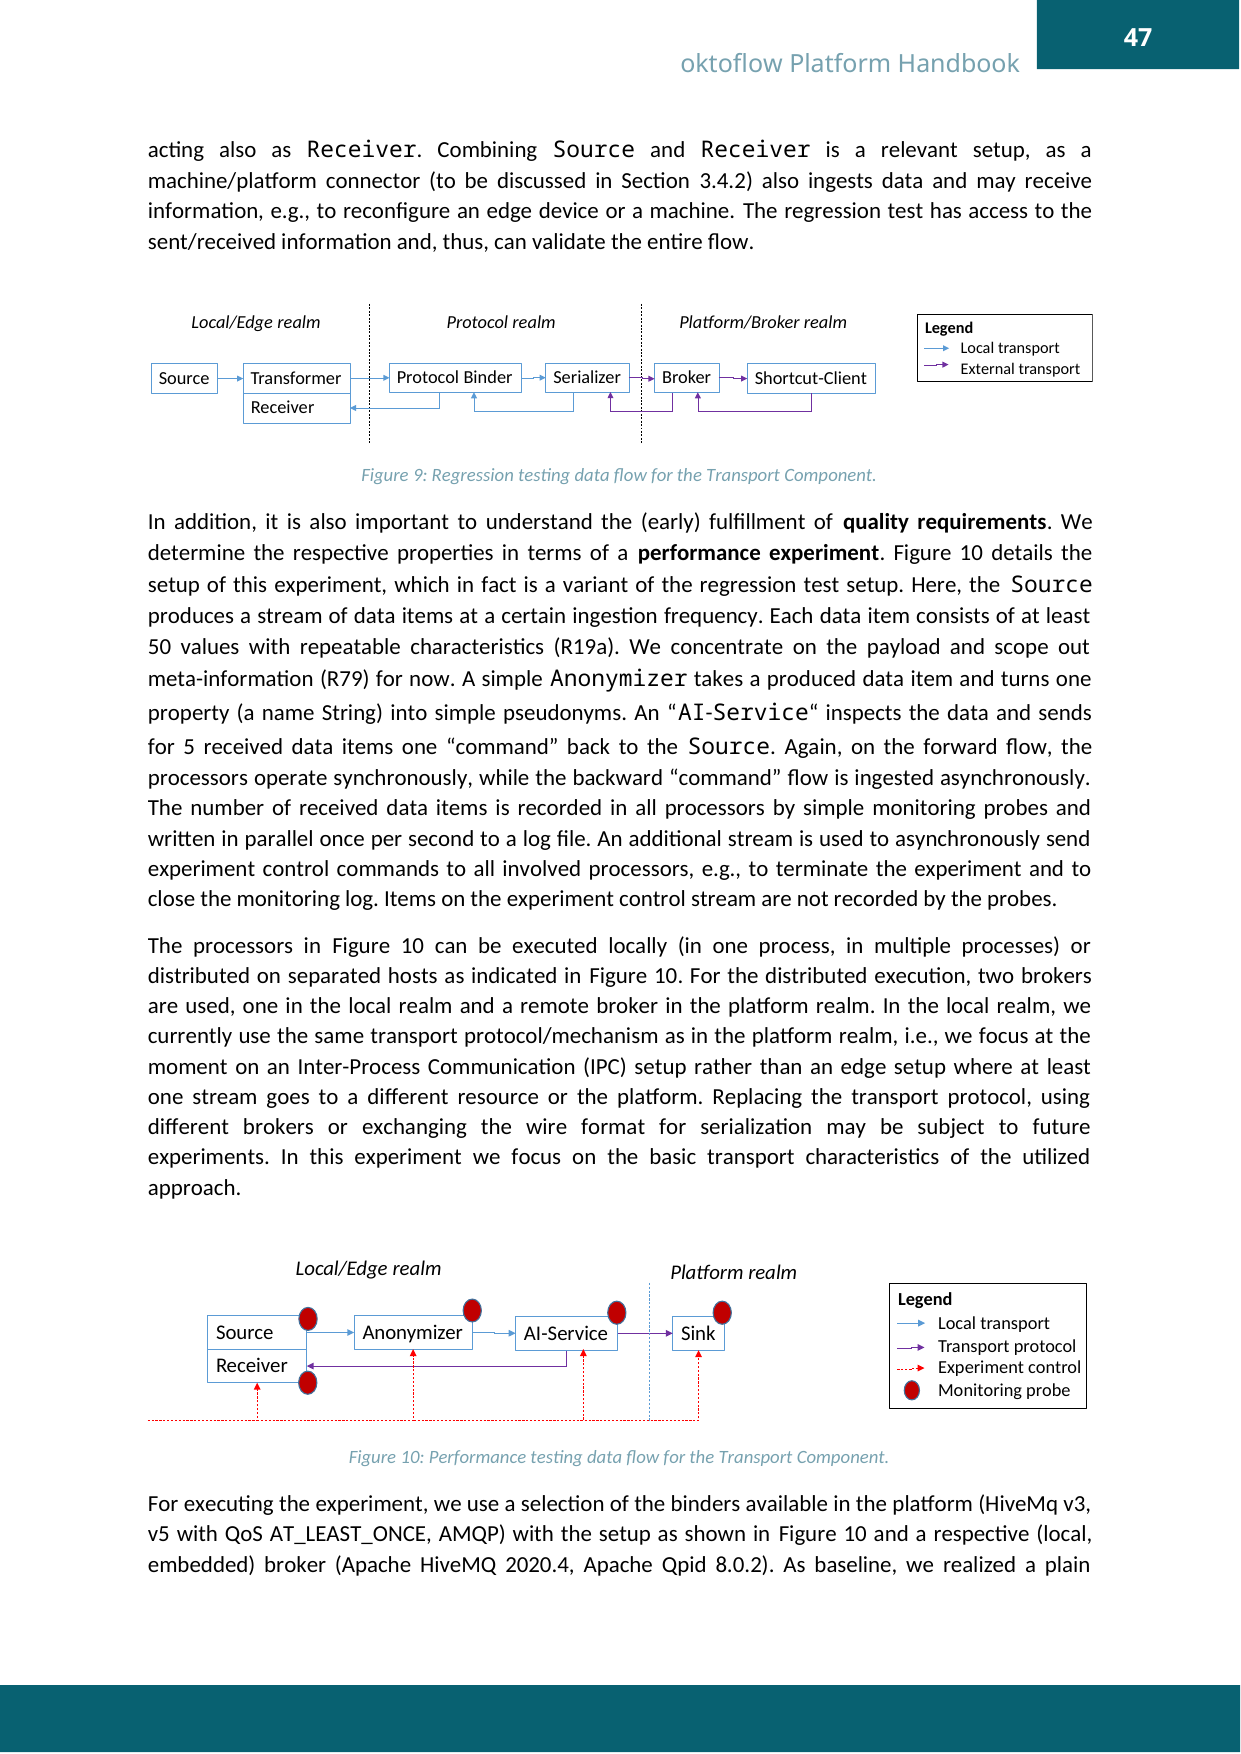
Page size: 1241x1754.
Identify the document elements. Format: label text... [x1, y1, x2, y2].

text Figure 9: Regression testing data flow for the Transport Component. [148, 464, 1093, 487]
text Figure 10: Performance testing data flow for the Transport Component. [148, 1446, 1093, 1468]
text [148, 133, 1093, 255]
text In addition, it is also important to understand the (early) fulfillment of quality requirements. We determine the respective properties in terms of a performance experiment. Figure 10 details the setup of this experiment, which in fact is a variant of the regression test setup. Here, the Source produces a stream of data items at a certain ingestion frequency. Each data item consists of at least 50 values with repeatable characteristics (R19a). We concentrate on the payload and scope out meta-information (R79) for now. A simple Anonymizer takes a produced data item and turns one property (a name String) into simple pseudonyms. An “AI-Service“ inspects the data and sends for 5 received data items one “command” back to the Source. Again, on the forward flow, the processors operate synchronously, while the backward “command” flow is ingested asynchronously. The number of received data items is recorded in all processors by simple monitoring probes and written in parallel once per second to a log file. An additional stream is used to asynchronously send experiment control commands to all involved processors, e.g., to terminate the experiment and to close the monitoring log. Items on the experiment control stream are not recorded by the probes. [148, 507, 1093, 912]
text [148, 1489, 1093, 1578]
text The processors in Figure 10 can be executed locally (in one process, in multiple processes) or distributed on separated hosts as indicated in Figure 10. For the distributed execution, two brokers are used, one in the local realm and a remote broker in the platform realm. In the local realm, we currently use the same transport protocol/mechanism as in the platform realm, i.e., we focus at the moment on an Inter-Process Communication (IPC) setup rather than an edge setup where at least one stream goes to a different resource or the platform. Replacing the transport protocol, using different brokers or exchanging the wire format for serialization may be subject to future experiments. In this experiment we focus on the basic transport characteristics of the utilized approach. [148, 931, 1093, 1201]
